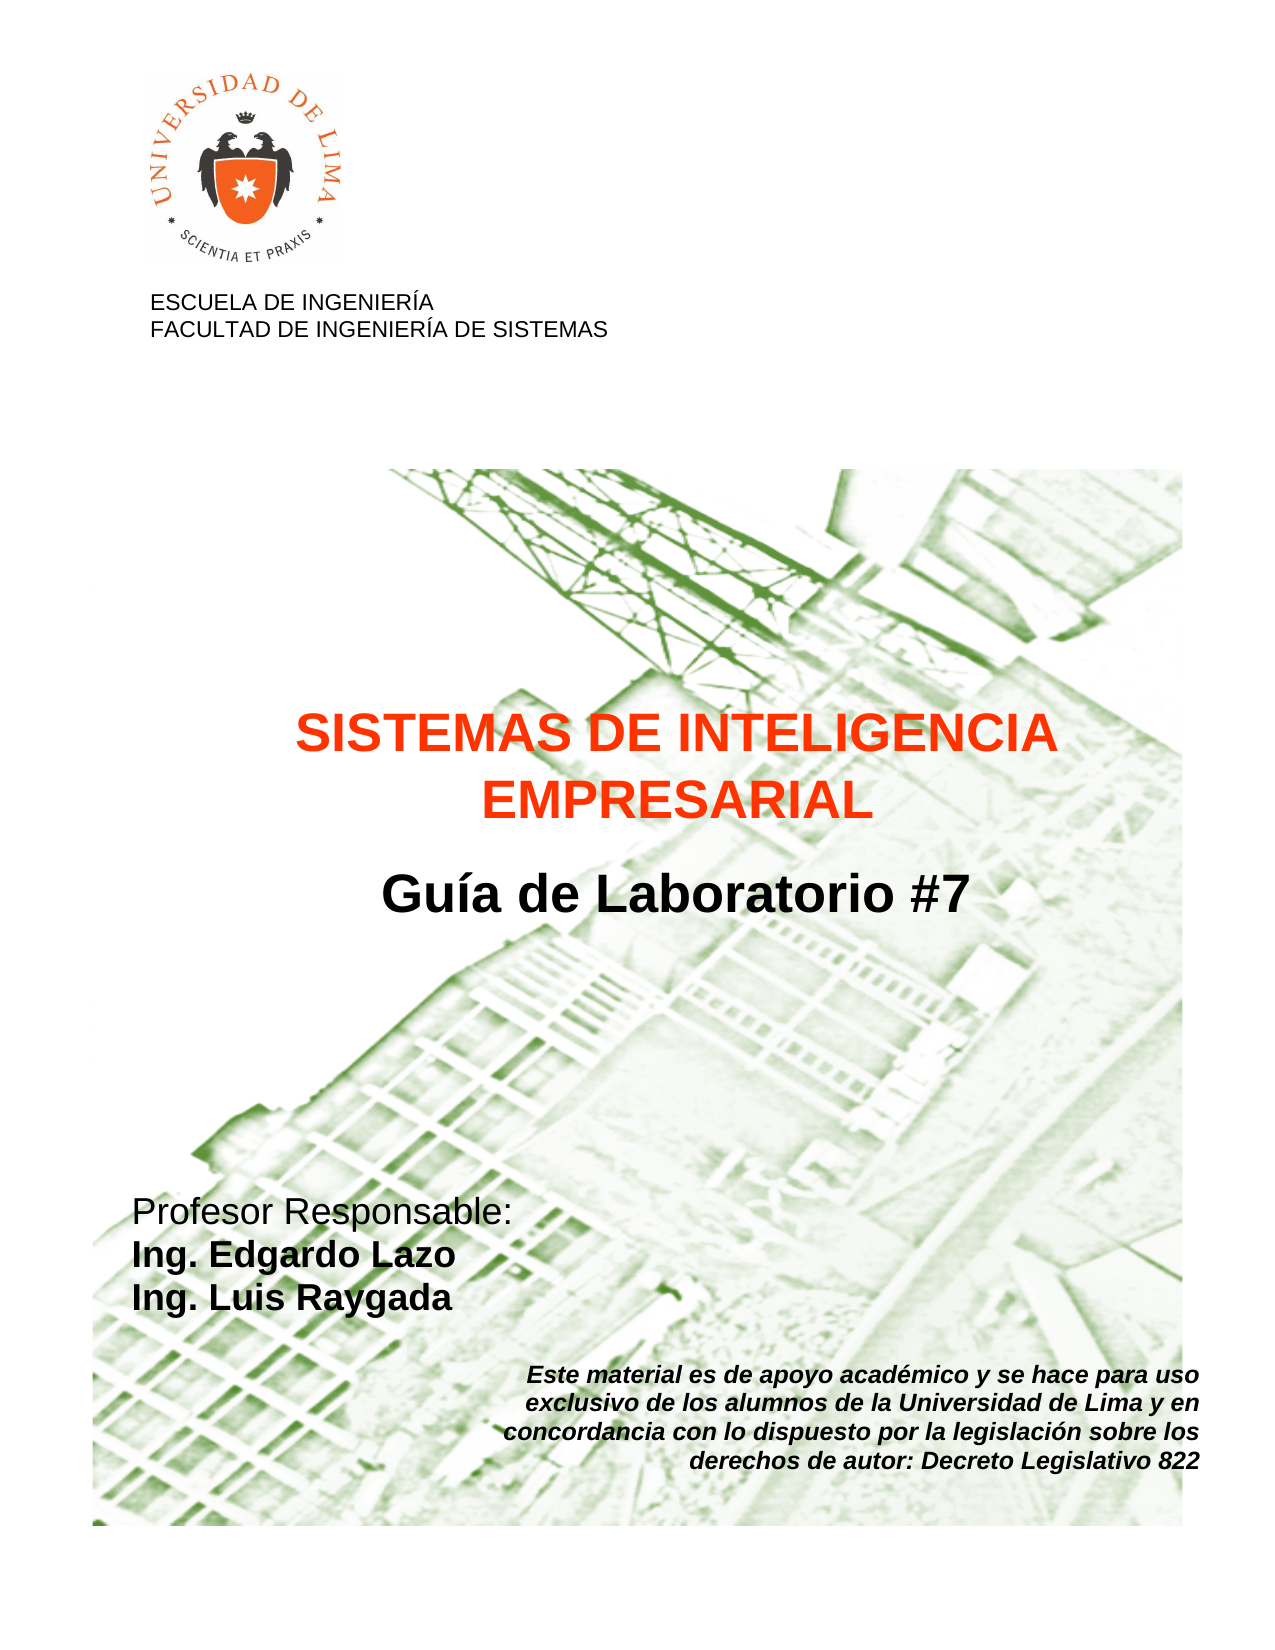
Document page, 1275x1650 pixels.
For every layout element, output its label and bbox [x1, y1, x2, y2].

picture [150, 73, 341, 262]
